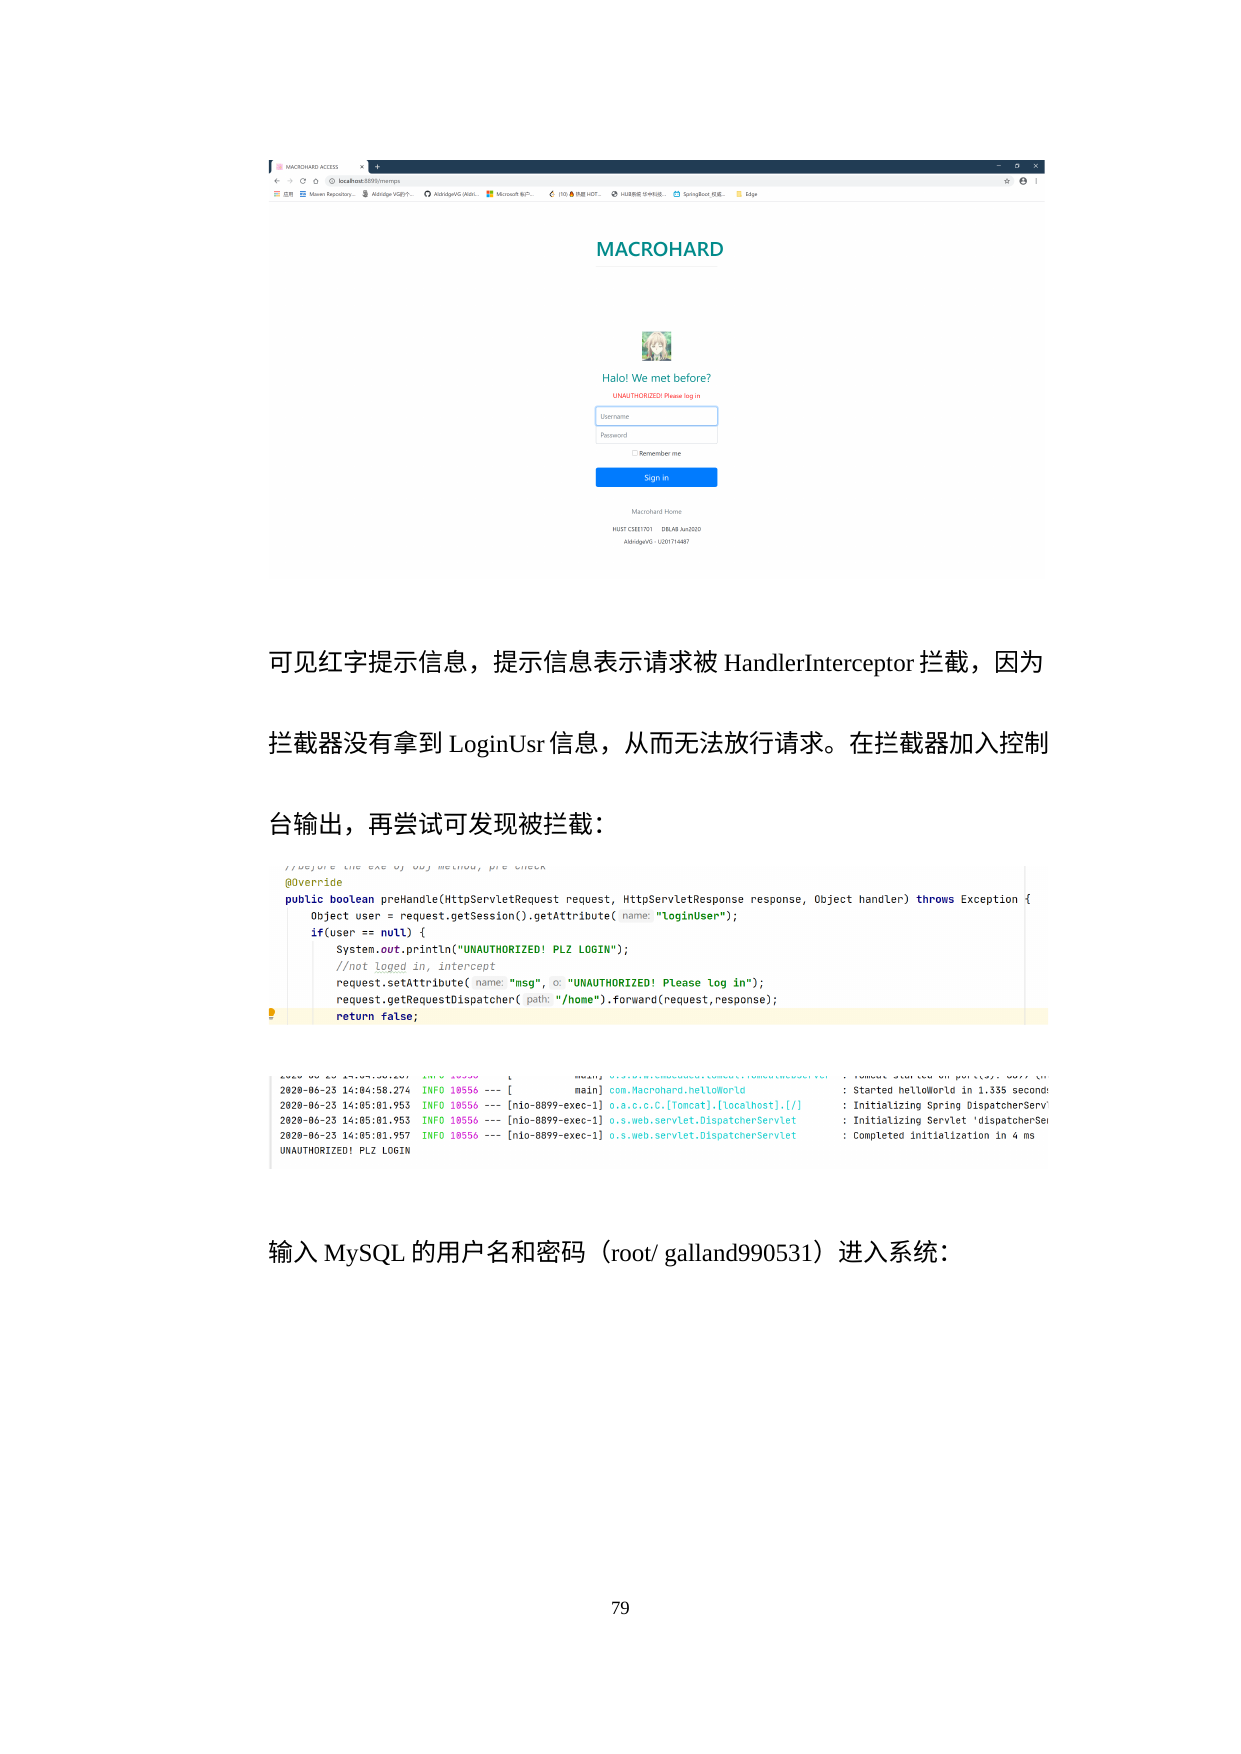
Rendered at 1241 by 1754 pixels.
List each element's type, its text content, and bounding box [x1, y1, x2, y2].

picture [268, 1076, 1049, 1169]
text 输入MySQL的用户名和密码（root/ galland990531）进入系统： [269, 1218, 1053, 1283]
text 可见红字提示信息，提示信息表示请求被HandlerInterceptor拦截，因为拦截器没有拿到LoginUsr信息，从而无法放行请求。在拦截器加入控制台输出，再尝试可发现被拦截： [269, 628, 1053, 855]
picture [268, 866, 1049, 1025]
picture [268, 160, 1045, 579]
